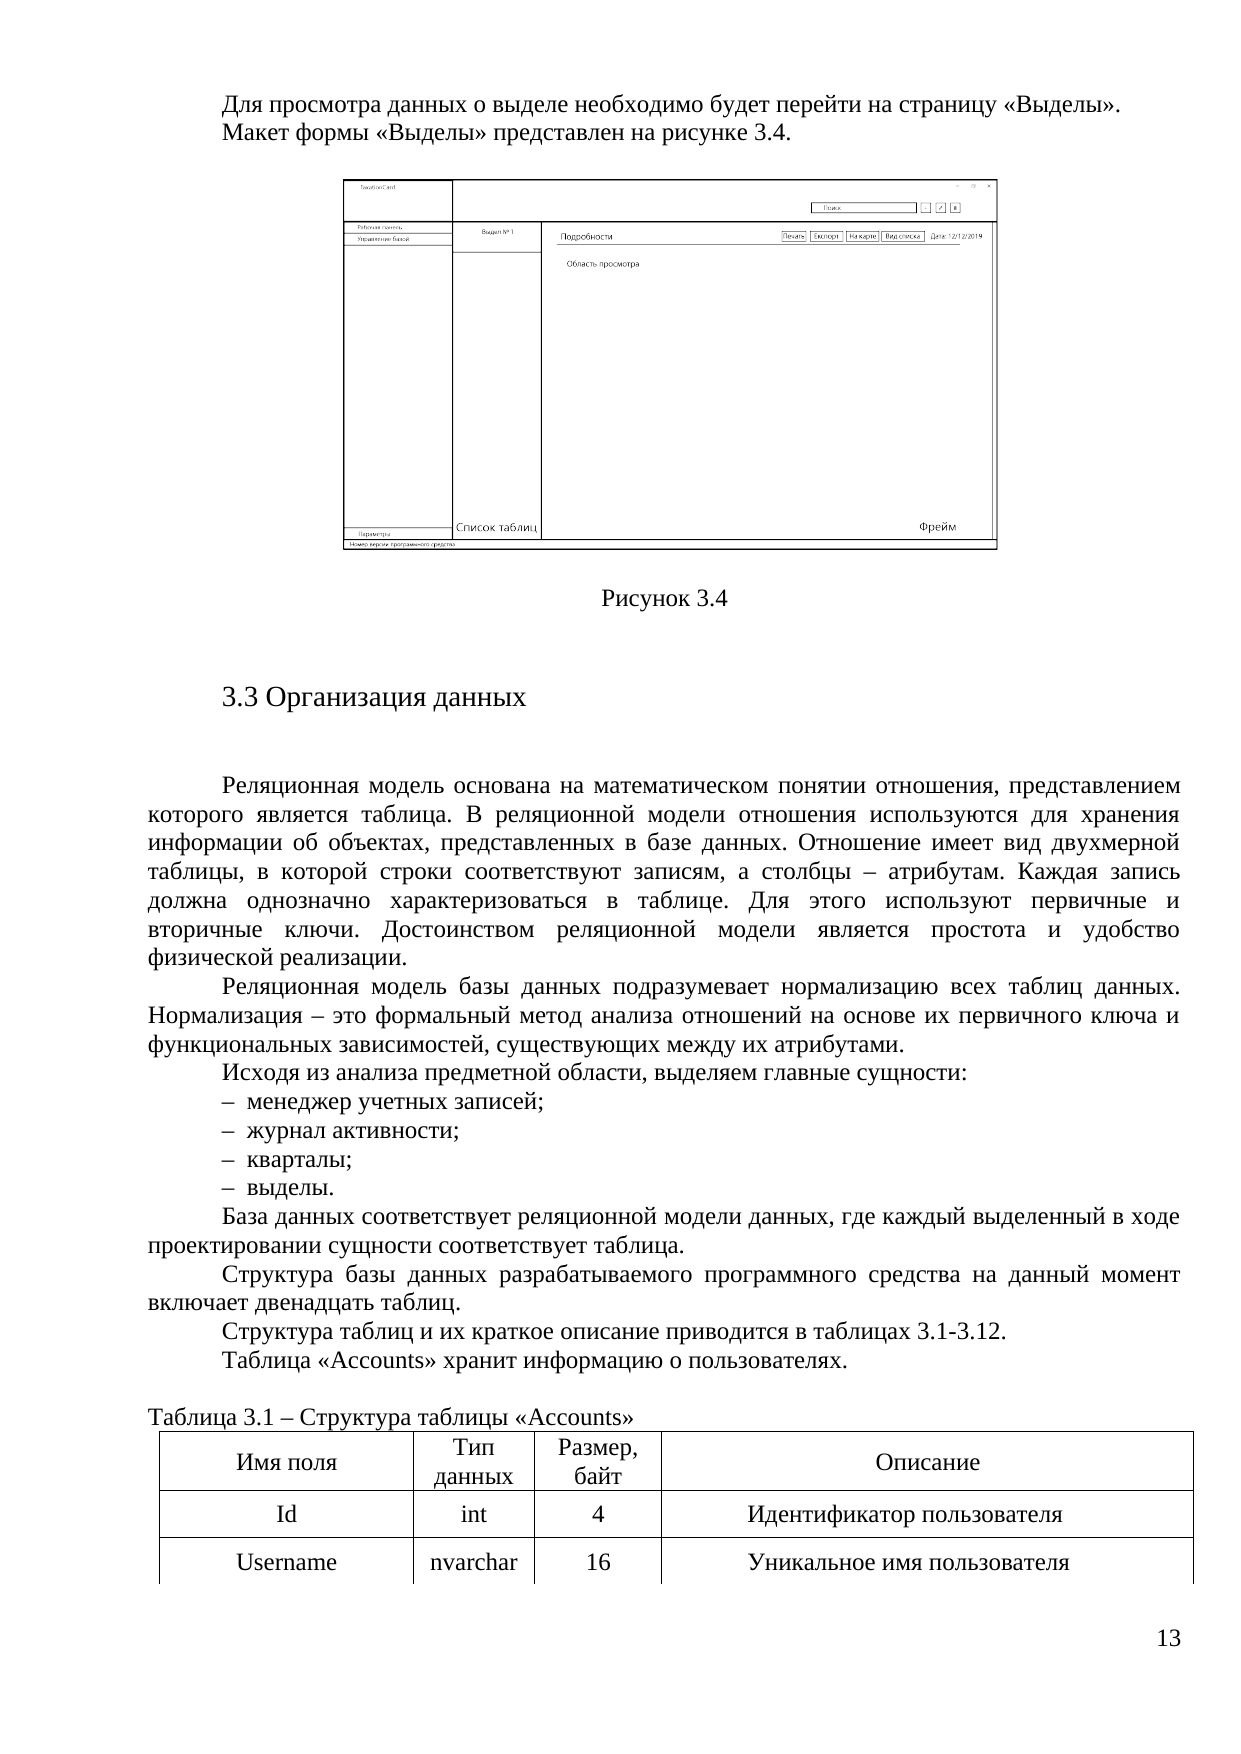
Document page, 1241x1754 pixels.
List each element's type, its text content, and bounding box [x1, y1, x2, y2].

table_cell int [414, 1491, 534, 1537]
text Структура таблиц и их краткое описание приводится в таблицах 3.1-3.12. [148, 1316, 1181, 1345]
text Макет формы «Выделы» представлен на рисунке 3.4. [148, 117, 1181, 146]
text База данных соответствует реляционной модели данных, где каждый выделенный в ходе проектировании сущности соответствует таблица. [148, 1201, 1181, 1259]
text – кварталы; [148, 1144, 1181, 1172]
text Рисунок 3.4 [148, 583, 1181, 612]
table_header Тип данных [414, 1432, 534, 1490]
text Для просмотра данных о выделе необходимо будет перейти на страницу «Выделы». [148, 89, 1181, 117]
table_cell Username [160, 1538, 413, 1584]
table_header Размер, байт [535, 1432, 661, 1490]
table_cell Уникальное имя пользователя [662, 1538, 1193, 1584]
table_cell nvarchar [414, 1538, 534, 1584]
text – менеджер учетных записей; [148, 1086, 1181, 1115]
text Исходя из анализа предметной области, выделяем главные сущности: [148, 1057, 1181, 1086]
text Реляционная модель основана на математическом понятии отношения, представлением которого является таблица. В реляционной модели отношения используются для хранения информации об объектах, представленных в базе данных. Отношение имеет вид двухмерной таблицы, в которой строки соответствуют записям, а столбцы – атрибутам. Каждая запись должна однозначно характеризоваться в таблице. Для этого используют первичные и вторичные ключи. Достоинством реляционной модели является простота и удобство физической реализации. [148, 770, 1181, 971]
picture [319, 179, 1010, 550]
text Структура базы данных разрабатываемого программного средства на данный момент включает двенадцать таблиц. [148, 1259, 1181, 1316]
table_cell Идентификатор пользователя [662, 1491, 1193, 1537]
table_cell Id [160, 1491, 413, 1537]
table_header Описание [662, 1432, 1193, 1490]
text 3.3 Организация данных [148, 679, 1181, 712]
table_cell 16 [535, 1538, 661, 1584]
text Таблица 3.1 – Структура таблицы «Accounts» [148, 1402, 1181, 1431]
text Реляционная модель базы данных подразумевает нормализацию всех таблиц данных. Нормализация – это формальный метод анализа отношений на основе их первичного ключа и функциональных зависимостей, существующих между их атрибутами. [148, 971, 1181, 1057]
text Таблица «Accounts» хранит информацию о пользователях. [148, 1345, 1181, 1374]
text – журнал активности; [148, 1115, 1181, 1144]
text – выделы. [148, 1172, 1181, 1201]
table_header Имя поля [160, 1432, 413, 1490]
table_cell 4 [535, 1491, 661, 1537]
